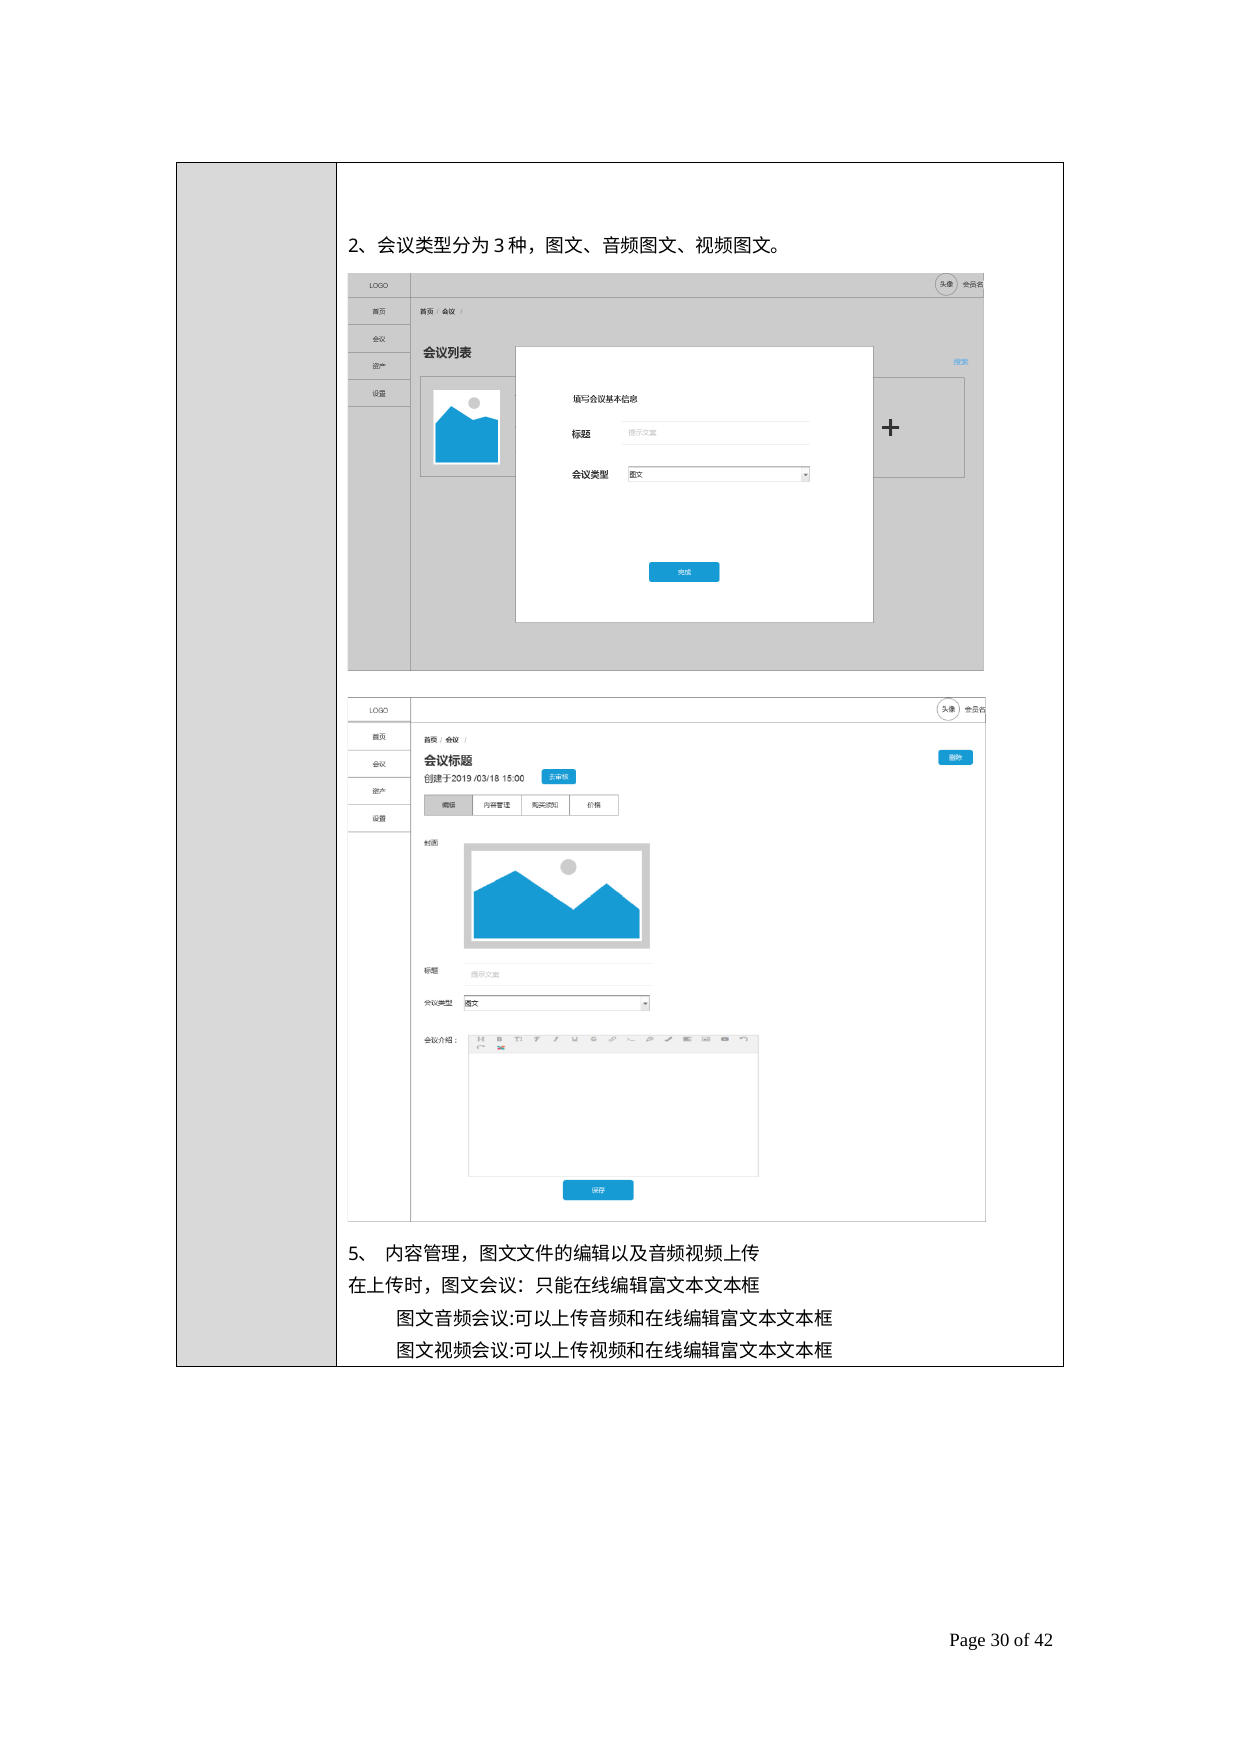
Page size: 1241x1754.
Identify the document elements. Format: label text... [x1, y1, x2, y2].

picture [347, 697, 986, 1222]
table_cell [337, 163, 1063, 1366]
picture [347, 273, 984, 671]
table_cell 处理流程 [177, 163, 336, 1366]
